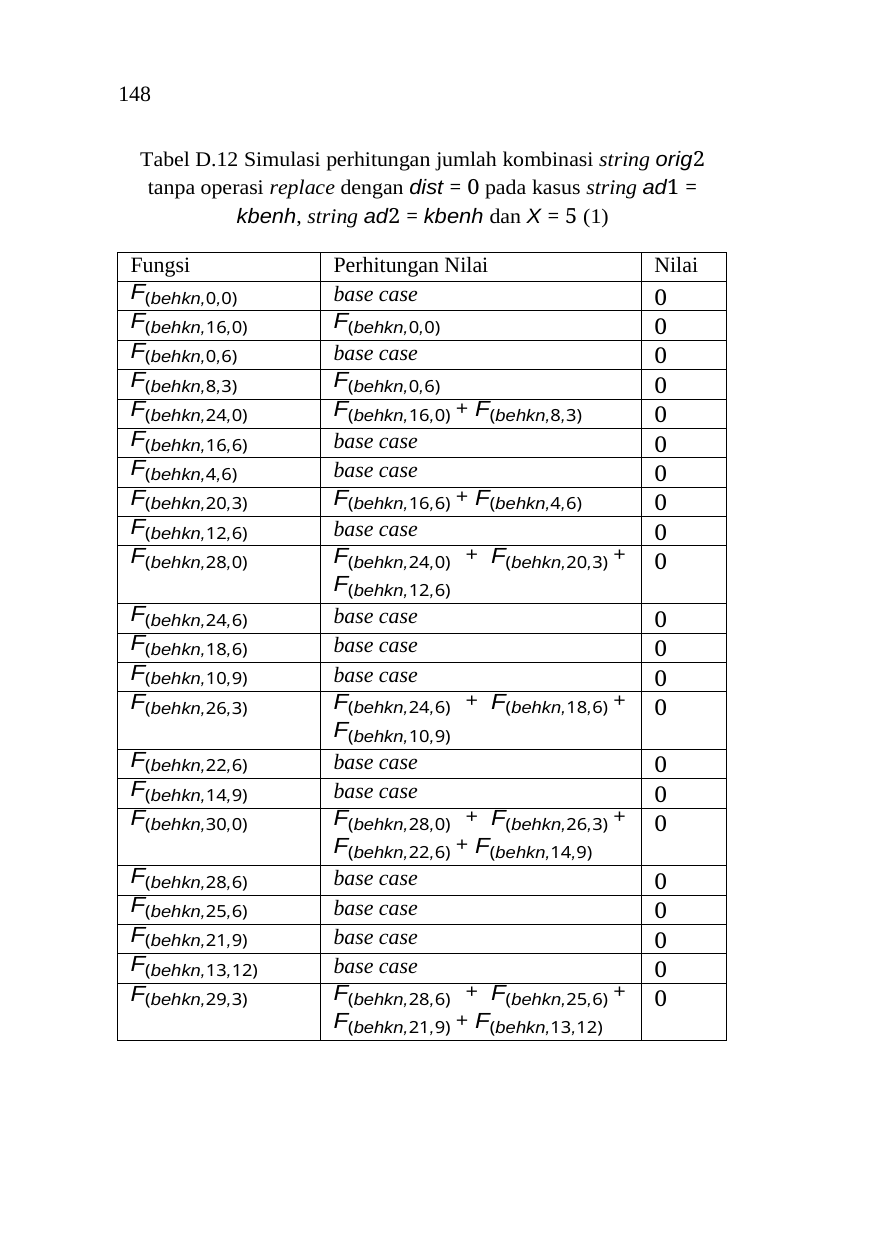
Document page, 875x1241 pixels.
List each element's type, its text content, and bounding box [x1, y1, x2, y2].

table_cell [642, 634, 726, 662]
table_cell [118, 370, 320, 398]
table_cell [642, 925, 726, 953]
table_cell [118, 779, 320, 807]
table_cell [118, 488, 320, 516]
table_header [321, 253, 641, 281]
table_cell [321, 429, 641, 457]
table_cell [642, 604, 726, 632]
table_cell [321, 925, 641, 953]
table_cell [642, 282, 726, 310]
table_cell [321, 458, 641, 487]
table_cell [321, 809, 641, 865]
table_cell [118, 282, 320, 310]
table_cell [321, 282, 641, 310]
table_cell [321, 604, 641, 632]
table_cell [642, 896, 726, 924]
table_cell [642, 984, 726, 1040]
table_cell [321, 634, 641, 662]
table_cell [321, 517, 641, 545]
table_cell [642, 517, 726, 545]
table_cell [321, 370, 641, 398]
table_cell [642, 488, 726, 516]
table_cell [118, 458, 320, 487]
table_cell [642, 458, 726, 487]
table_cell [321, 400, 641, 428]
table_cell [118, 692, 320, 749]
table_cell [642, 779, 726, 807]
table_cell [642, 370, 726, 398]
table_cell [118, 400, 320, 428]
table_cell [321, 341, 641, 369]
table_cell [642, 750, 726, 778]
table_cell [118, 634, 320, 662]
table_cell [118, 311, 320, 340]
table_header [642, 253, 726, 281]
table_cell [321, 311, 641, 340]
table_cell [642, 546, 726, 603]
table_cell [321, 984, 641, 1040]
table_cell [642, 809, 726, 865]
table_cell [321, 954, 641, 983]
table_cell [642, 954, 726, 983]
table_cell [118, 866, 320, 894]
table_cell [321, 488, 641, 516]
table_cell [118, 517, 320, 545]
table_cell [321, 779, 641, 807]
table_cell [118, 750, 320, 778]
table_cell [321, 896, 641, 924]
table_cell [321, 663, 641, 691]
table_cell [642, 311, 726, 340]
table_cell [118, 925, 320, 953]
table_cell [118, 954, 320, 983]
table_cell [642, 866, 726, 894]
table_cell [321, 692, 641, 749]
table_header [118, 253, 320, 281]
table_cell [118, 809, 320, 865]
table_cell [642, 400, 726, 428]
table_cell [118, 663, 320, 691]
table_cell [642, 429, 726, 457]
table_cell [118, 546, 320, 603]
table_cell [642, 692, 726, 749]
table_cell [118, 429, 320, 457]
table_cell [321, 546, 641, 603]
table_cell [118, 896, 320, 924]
text Tabel D.12 Simulasi perhitungan jumlah kombinasi string orig2 tanpa operasi replace dengan dist = 0 pada kasus string ad1 = kbenh, string ad2 = kbenh dan X = 5 (1) [121, 144, 724, 229]
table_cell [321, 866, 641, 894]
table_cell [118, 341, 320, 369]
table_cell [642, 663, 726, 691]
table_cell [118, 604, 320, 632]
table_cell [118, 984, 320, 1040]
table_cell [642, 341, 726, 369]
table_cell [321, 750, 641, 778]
